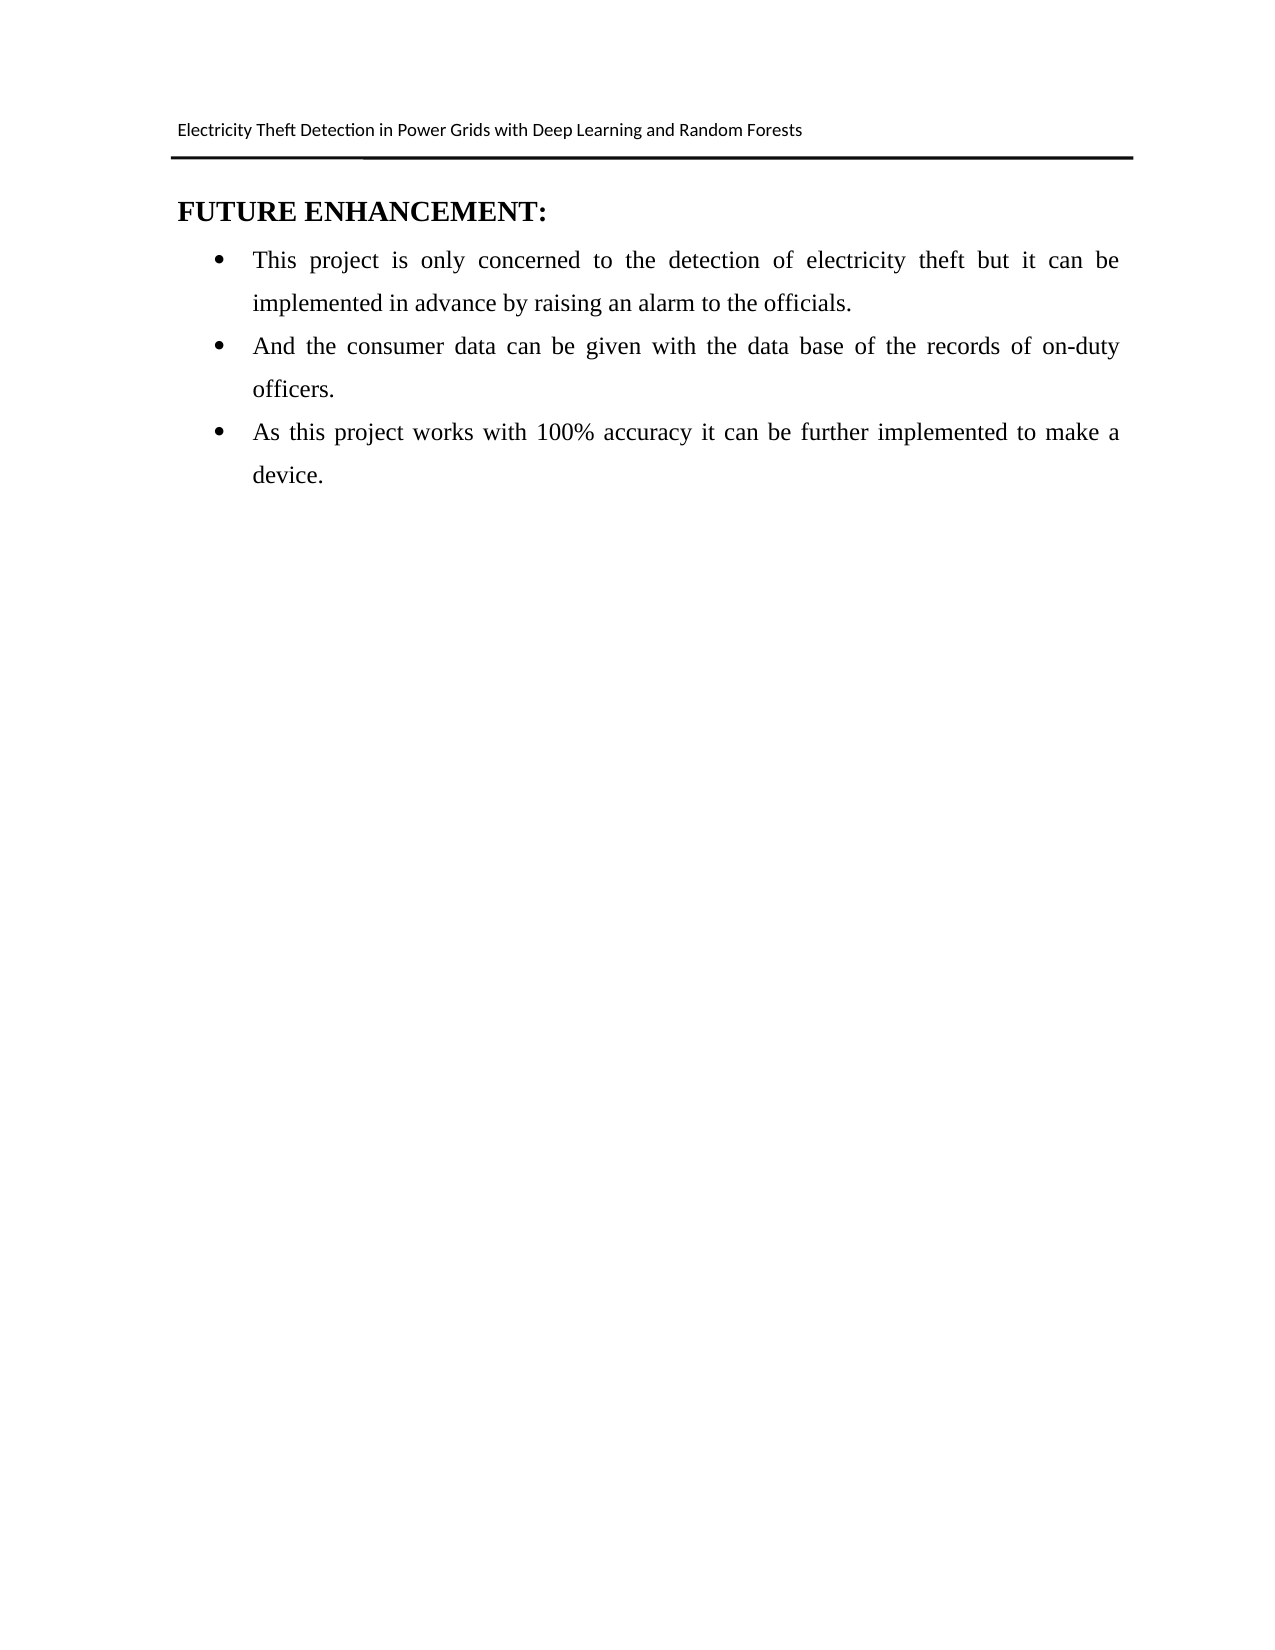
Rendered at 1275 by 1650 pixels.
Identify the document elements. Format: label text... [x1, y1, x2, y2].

list As this project works with 100% accuracy it can be further implemented to make a device. [215, 417, 1121, 489]
list This project is only concerned to the detection of electricity theft but it can be implemented in advance by raising an alarm to the officials. [215, 245, 1121, 317]
text Electricity Theft Detection in Power Grids with Deep Learning and Random Forests [177, 118, 1127, 141]
text FUTURE ENHANCEMENT: [177, 194, 971, 228]
list And the consumer data can be given with the data base of the records of on-duty officers. [215, 331, 1121, 403]
